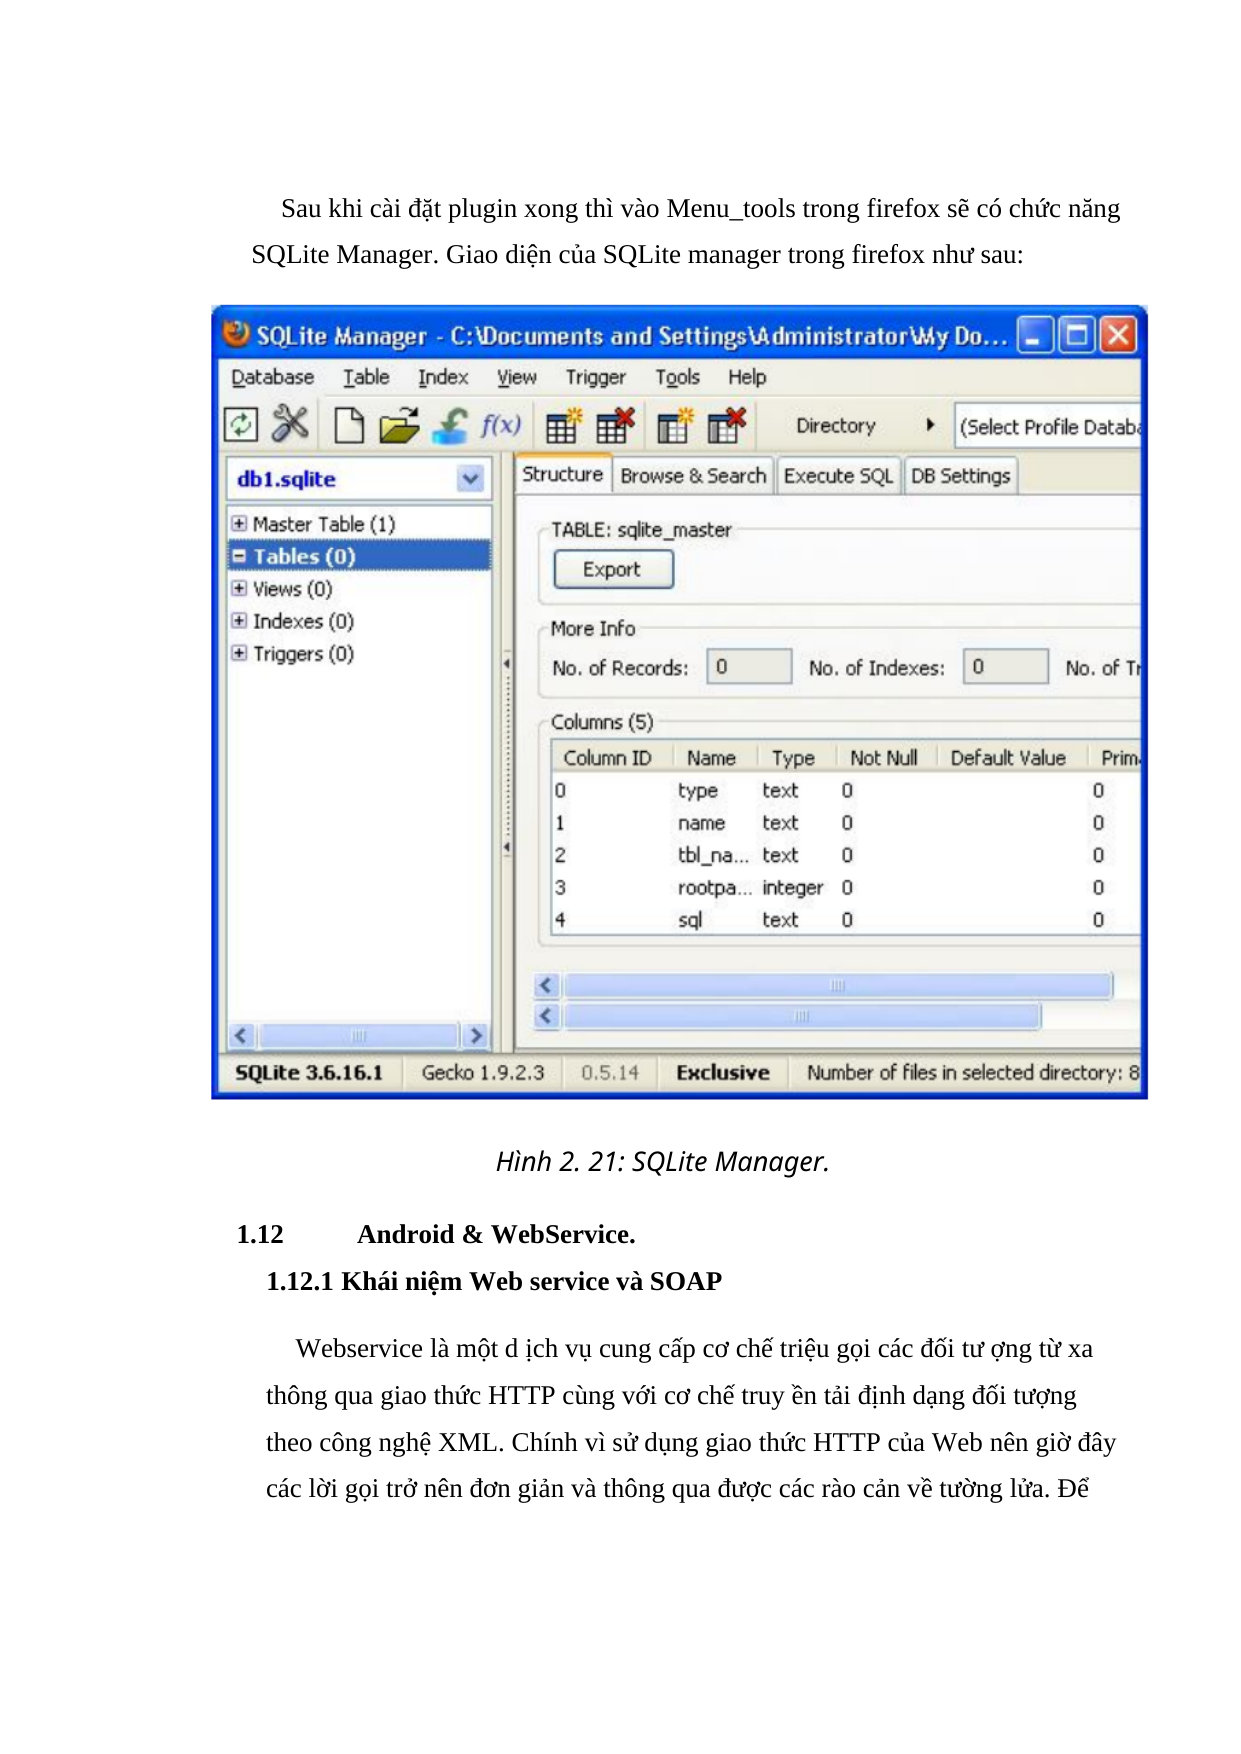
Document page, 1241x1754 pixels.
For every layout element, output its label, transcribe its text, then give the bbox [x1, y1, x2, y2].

text Hình 2. 21: SQLite Manager. [207, 1142, 1122, 1179]
text Sau khi cài đặt plugin xong thì vào Menu_tools trong firefox sẽ có chức năng SQLite Manager. Giao diện của SQLite manager trong firefox như sau: [251, 192, 1122, 270]
picture [206, 302, 1155, 1112]
list Khái niệm Web service và SOAP [266, 1265, 1122, 1296]
list Android & WebService. [236, 1218, 1122, 1249]
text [266, 1332, 1122, 1504]
